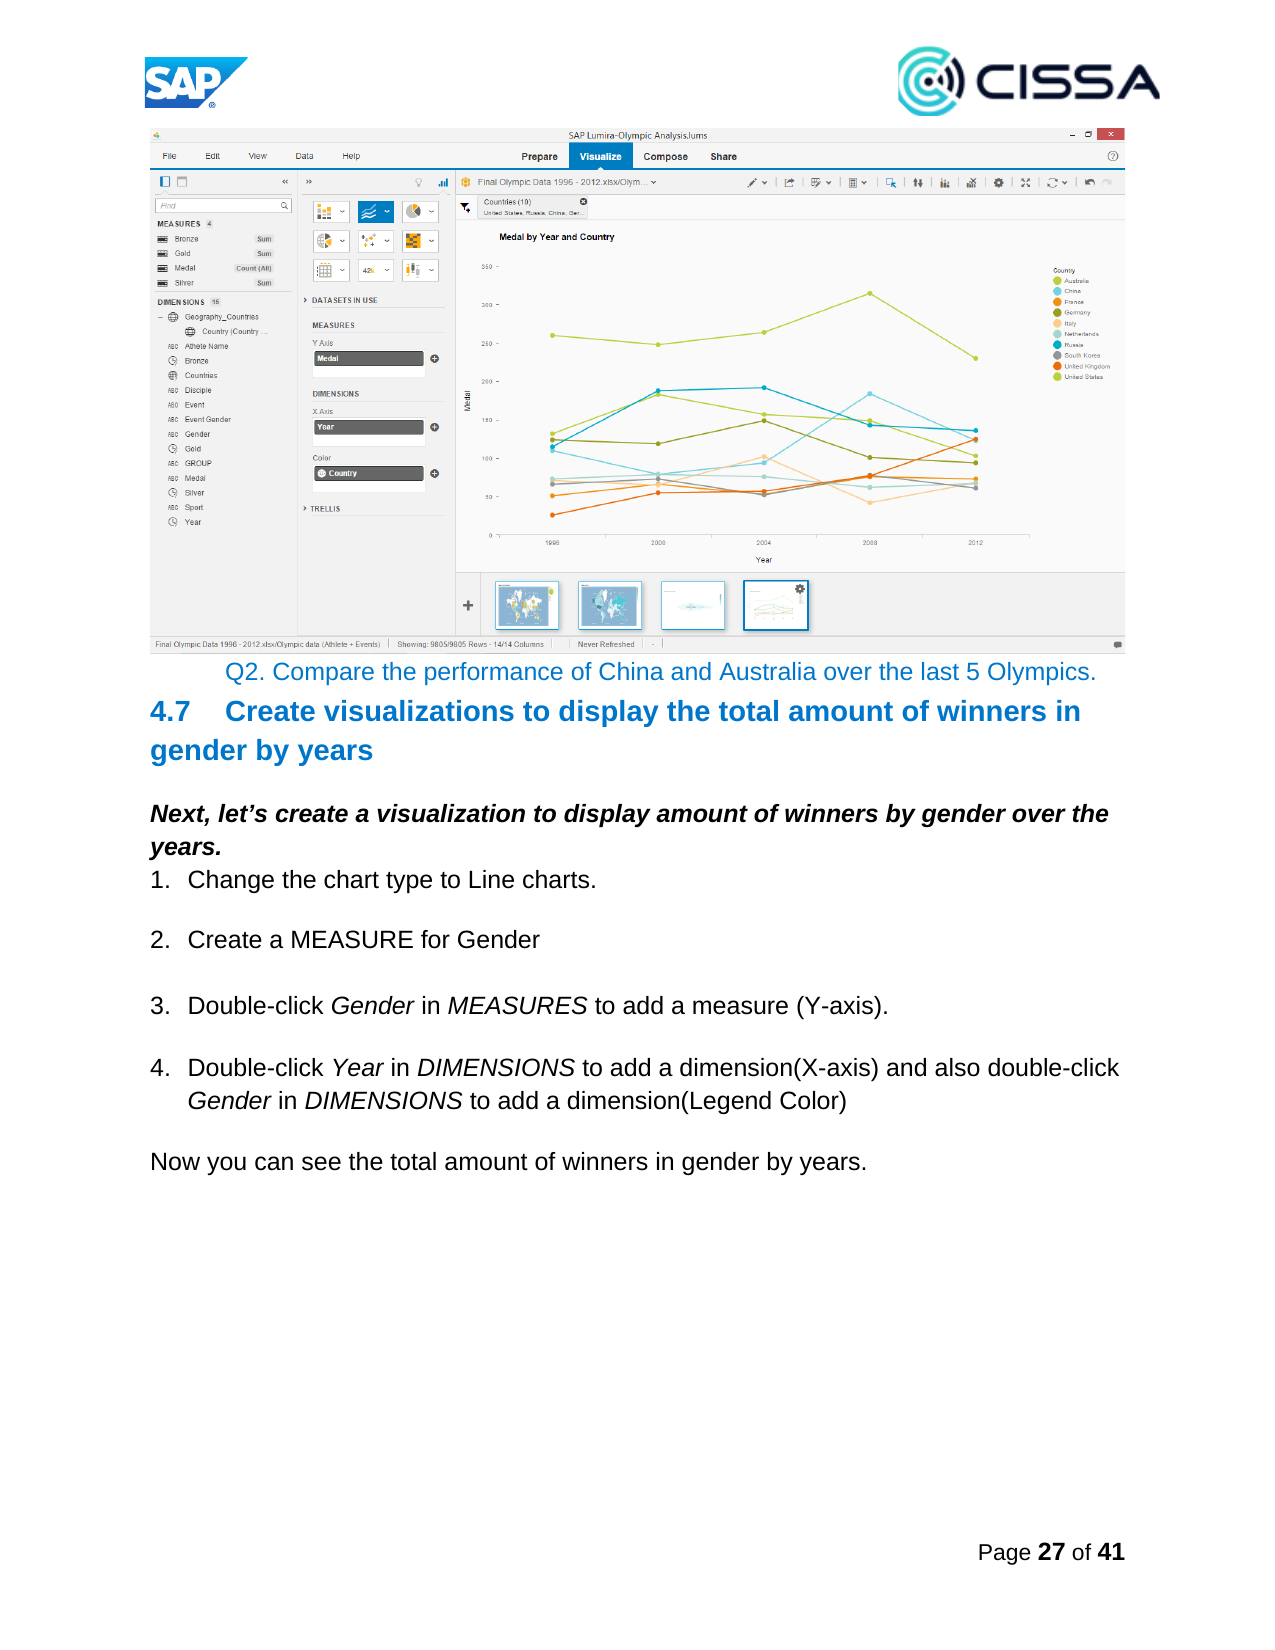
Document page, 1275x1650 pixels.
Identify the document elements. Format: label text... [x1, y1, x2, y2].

list Create a MEASURE for Gender [150, 925, 1125, 954]
picture [893, 46, 1160, 116]
list Change the chart type to Line charts. [150, 865, 1125, 893]
list Q2. Compare the performance of China and Australia over the last 5 Olympics. [225, 657, 1125, 686]
text Next, let’s create a visualization to display amount of winners by gender over the years. [150, 799, 1125, 861]
picture [144, 60, 248, 108]
list Double-click Year in DIMENSIONS to add a dimension(X-axis) and also double-click Gender in DIMENSIONS to add a dimension(Legend Color) [150, 1053, 1125, 1115]
text Now you can see the total amount of winners in gender by years. [150, 1147, 1125, 1176]
picture [150, 128, 1125, 654]
subtitle 4.7 Create visualizations to display the total amount of winners in gender by years [150, 694, 1125, 766]
list Double-click Gender in MEASURES to add a measure (Y-axis). [150, 991, 1125, 1020]
